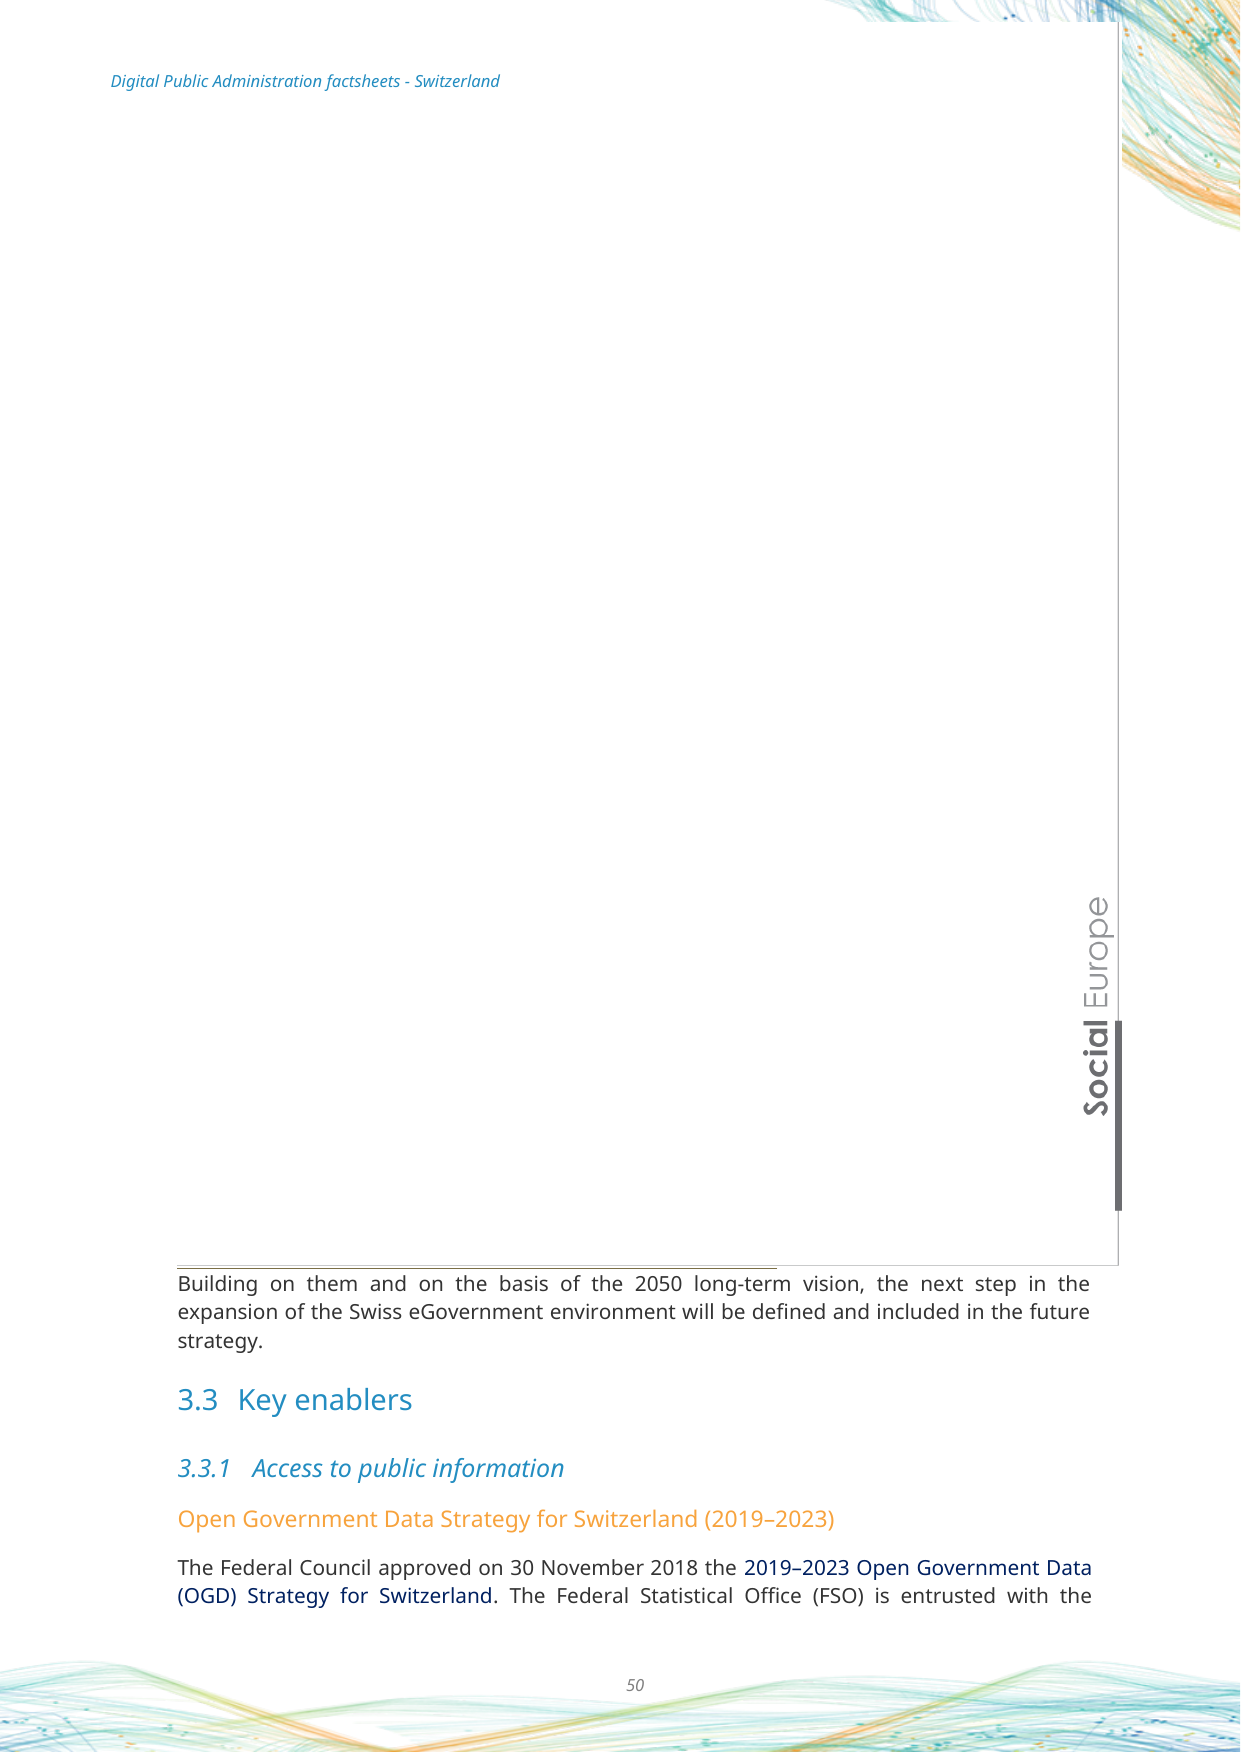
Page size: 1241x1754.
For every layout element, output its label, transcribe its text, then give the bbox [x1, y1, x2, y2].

picture [177, 0, 1241, 1266]
subtitle Access to public information [177, 1450, 1092, 1484]
text The Federal Council approved on 30 November 2018 the 2019–2023 Open Government Data (OGD) Strategy for Switzerland. The Federal Statistical Office (FSO) is entrusted with the implementation of the strategy. Implementing the OGD is one of the objectives under the eGovernment Strategy. [177, 1553, 1092, 1610]
text Building on them and on the basis of the 2050 long-term vision, the next step in the expansion of the Swiss eGovernment environment will be defined and included in the future strategy. [177, 1269, 1092, 1354]
picture [0, 1643, 1241, 1752]
subtitle Key enablers [177, 1379, 1092, 1419]
subtitle Open Government Data Strategy for Switzerland (2019–2023) [177, 1503, 1092, 1534]
